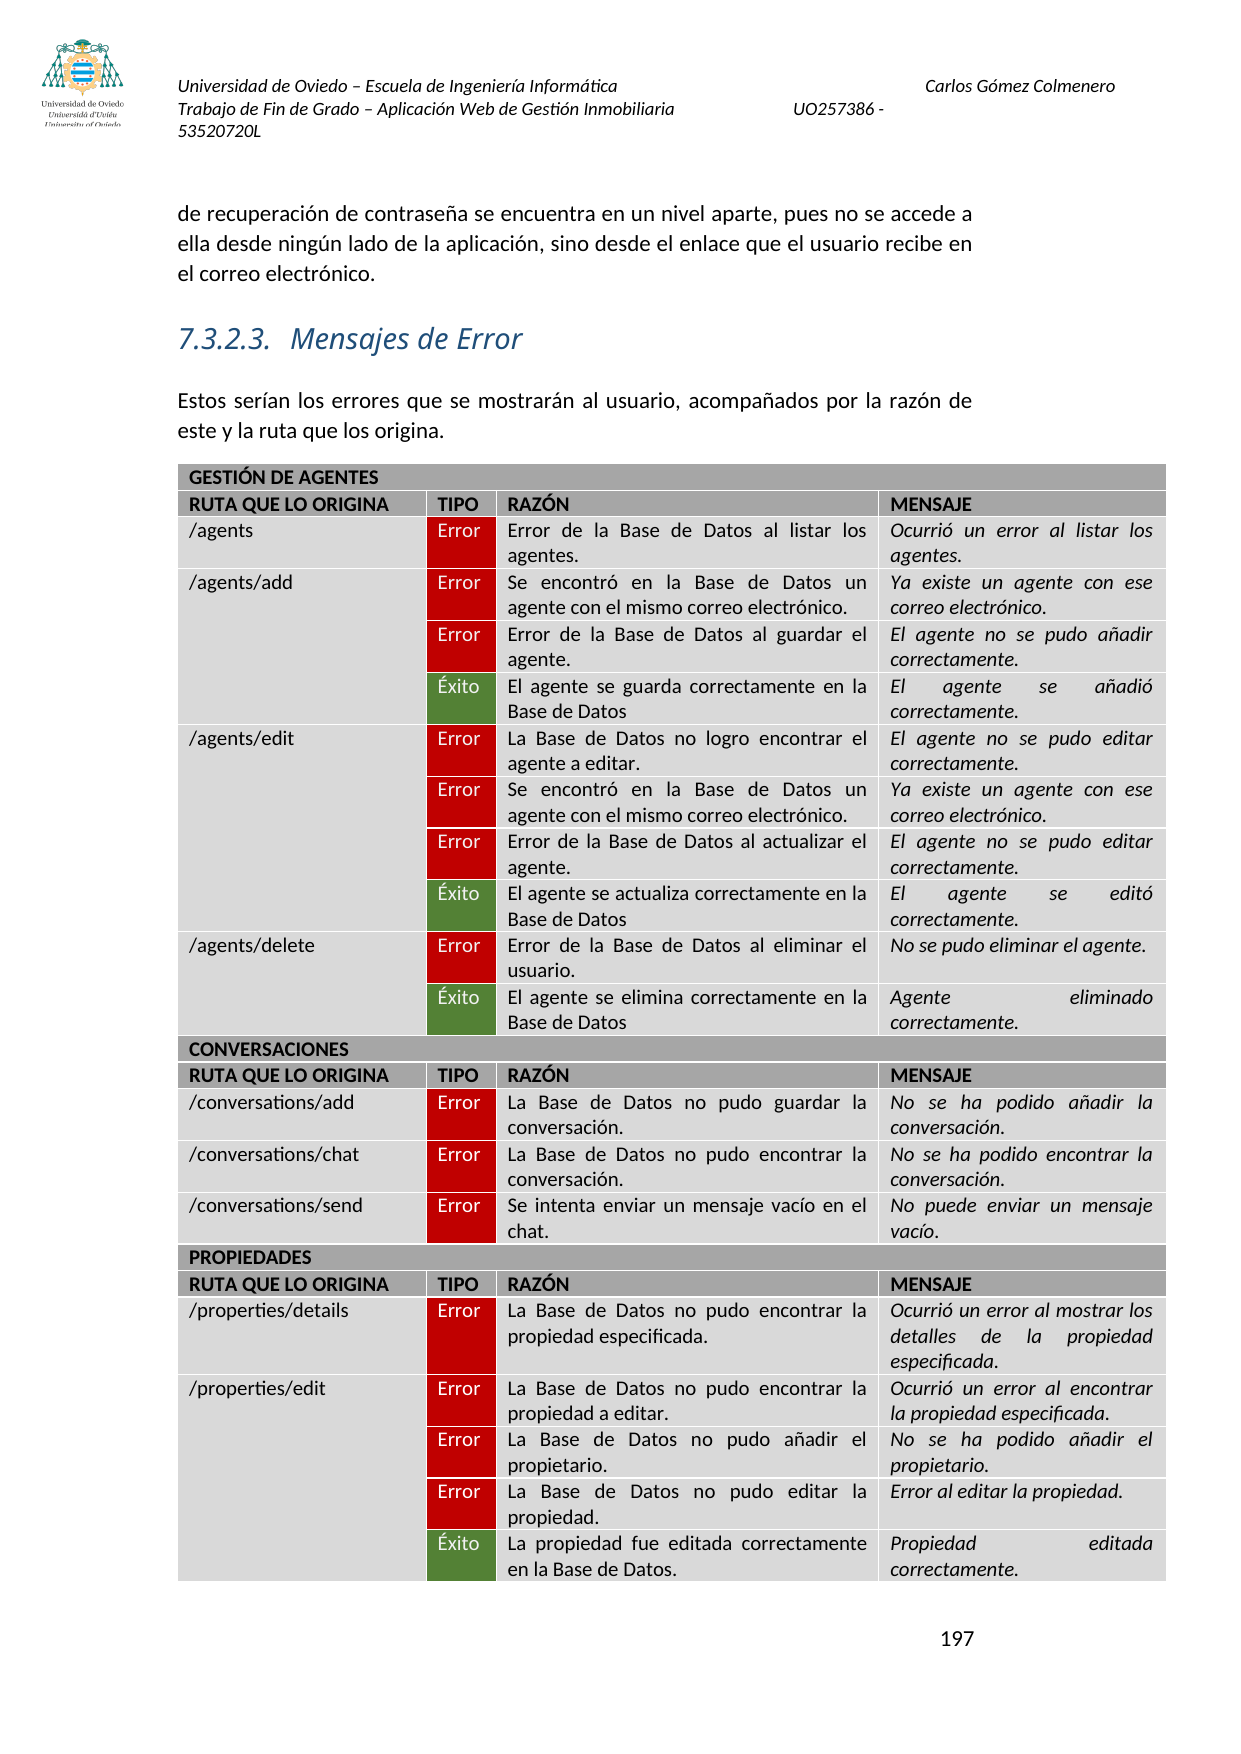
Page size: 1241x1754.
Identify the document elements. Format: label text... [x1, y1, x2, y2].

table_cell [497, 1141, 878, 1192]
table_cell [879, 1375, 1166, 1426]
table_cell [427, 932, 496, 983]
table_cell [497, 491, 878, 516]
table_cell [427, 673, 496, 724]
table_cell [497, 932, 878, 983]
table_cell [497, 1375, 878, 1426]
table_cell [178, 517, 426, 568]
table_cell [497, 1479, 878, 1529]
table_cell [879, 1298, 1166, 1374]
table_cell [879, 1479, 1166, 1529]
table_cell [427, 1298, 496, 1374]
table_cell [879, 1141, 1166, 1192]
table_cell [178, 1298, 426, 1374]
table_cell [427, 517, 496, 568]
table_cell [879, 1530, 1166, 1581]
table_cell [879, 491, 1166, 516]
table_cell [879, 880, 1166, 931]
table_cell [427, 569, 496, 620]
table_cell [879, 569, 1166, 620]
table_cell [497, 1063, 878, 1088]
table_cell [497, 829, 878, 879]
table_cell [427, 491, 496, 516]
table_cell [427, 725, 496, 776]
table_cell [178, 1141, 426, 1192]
subtitle Mensajes de Error [177, 318, 974, 358]
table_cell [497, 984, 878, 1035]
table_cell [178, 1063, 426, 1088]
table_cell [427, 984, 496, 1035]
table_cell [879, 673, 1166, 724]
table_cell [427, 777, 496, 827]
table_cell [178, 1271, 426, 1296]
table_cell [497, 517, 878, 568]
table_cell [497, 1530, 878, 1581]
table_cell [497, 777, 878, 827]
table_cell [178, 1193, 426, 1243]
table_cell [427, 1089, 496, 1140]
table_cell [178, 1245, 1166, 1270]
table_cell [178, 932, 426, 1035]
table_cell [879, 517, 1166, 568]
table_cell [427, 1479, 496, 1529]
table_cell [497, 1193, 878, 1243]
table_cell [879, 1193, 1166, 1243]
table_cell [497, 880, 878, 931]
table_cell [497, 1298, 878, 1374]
text Estos serían los errores que se mostrarán al usuario, acompañados por la razón de este y la ruta que los origina. [177, 386, 974, 444]
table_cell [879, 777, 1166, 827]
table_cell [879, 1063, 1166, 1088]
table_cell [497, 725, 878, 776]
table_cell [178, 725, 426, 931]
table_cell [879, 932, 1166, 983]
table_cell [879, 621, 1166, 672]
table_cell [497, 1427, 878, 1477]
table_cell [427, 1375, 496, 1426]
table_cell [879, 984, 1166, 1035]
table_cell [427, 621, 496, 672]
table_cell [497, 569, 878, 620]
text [177, 199, 974, 287]
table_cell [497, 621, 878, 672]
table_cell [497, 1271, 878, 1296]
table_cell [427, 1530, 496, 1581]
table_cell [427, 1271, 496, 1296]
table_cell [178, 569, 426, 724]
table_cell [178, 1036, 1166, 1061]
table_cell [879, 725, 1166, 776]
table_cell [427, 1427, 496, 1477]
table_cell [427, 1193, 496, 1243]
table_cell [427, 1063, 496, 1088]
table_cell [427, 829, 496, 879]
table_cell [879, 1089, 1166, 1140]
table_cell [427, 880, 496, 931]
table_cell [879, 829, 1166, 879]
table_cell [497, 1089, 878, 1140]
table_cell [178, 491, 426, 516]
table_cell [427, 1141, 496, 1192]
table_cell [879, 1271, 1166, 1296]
picture [36, 38, 124, 126]
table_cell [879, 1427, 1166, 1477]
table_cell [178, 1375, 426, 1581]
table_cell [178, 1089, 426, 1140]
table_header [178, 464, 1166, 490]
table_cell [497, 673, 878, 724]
